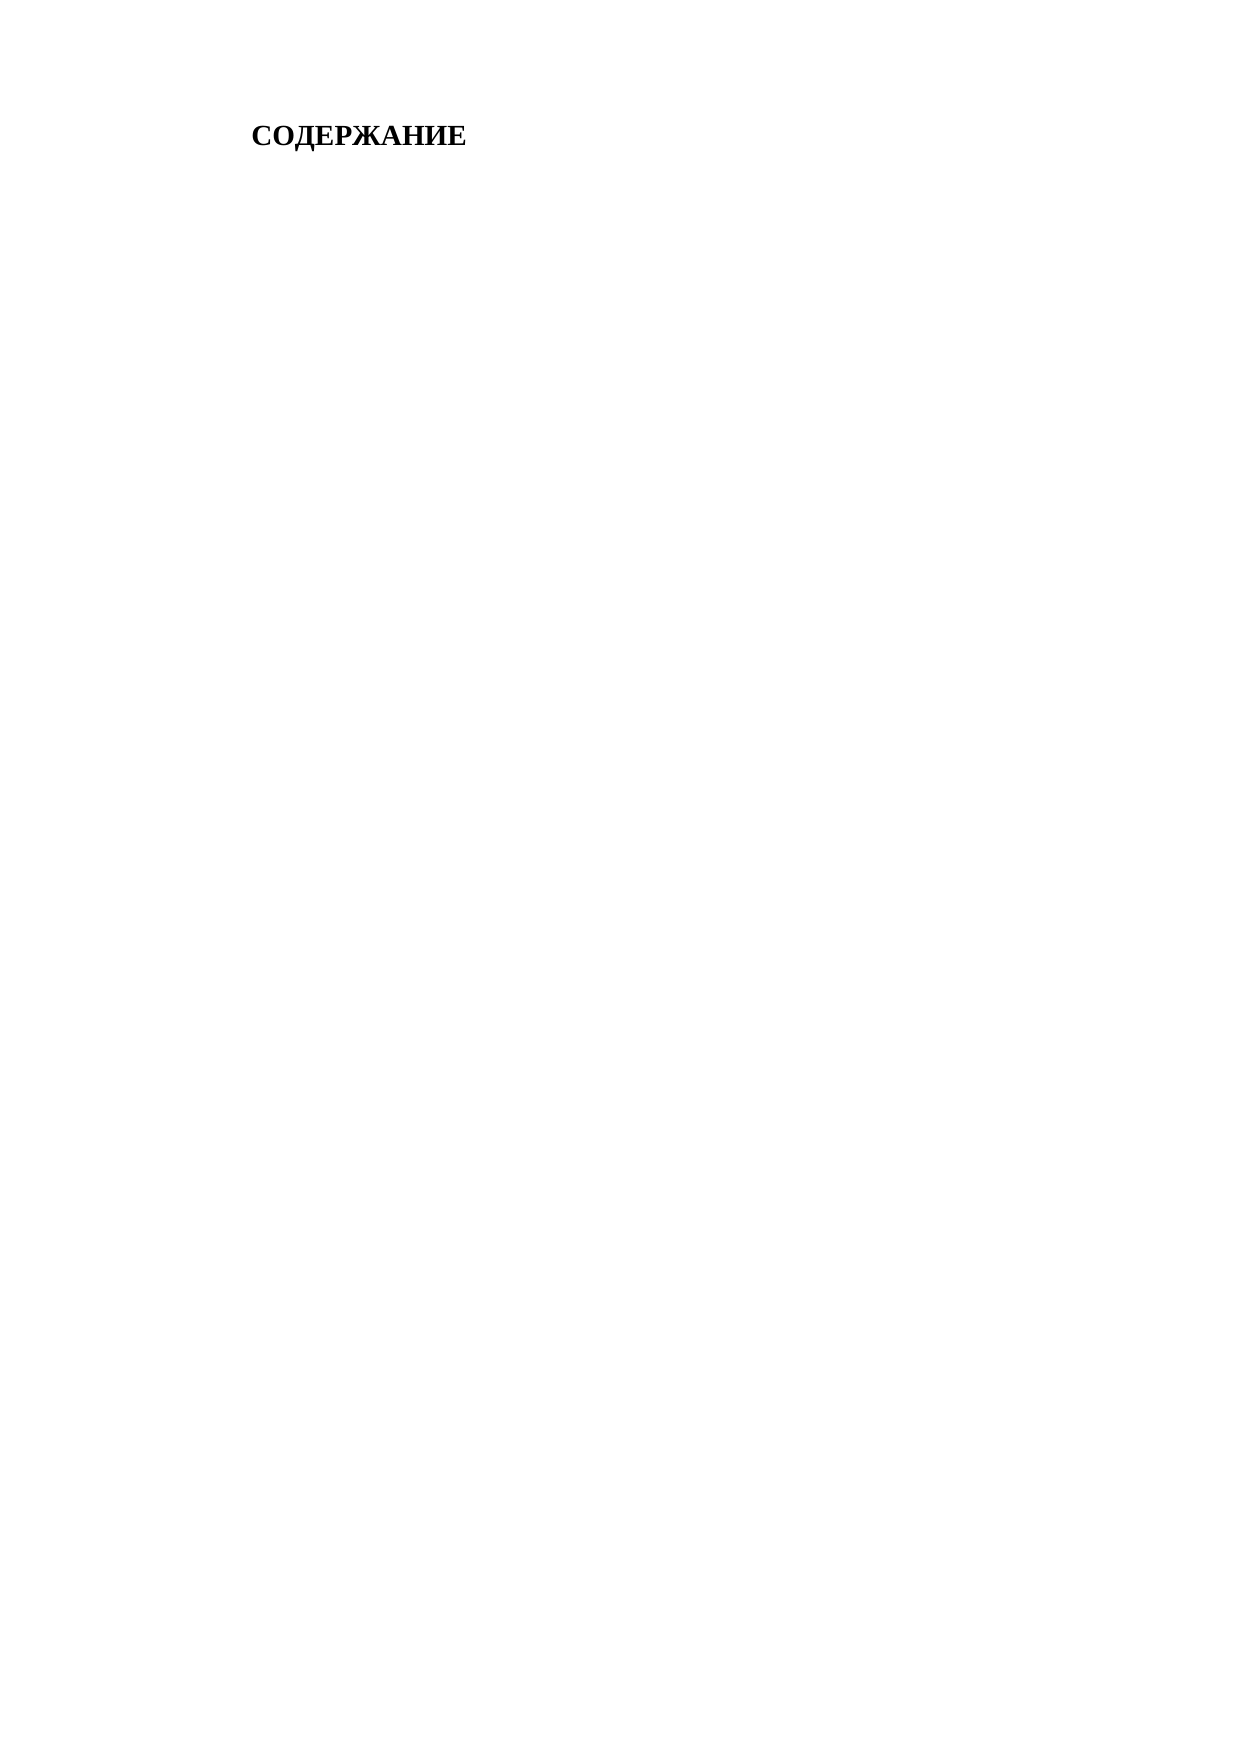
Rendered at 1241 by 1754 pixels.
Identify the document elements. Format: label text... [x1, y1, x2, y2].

subtitle СОдержание [177, 118, 1152, 152]
